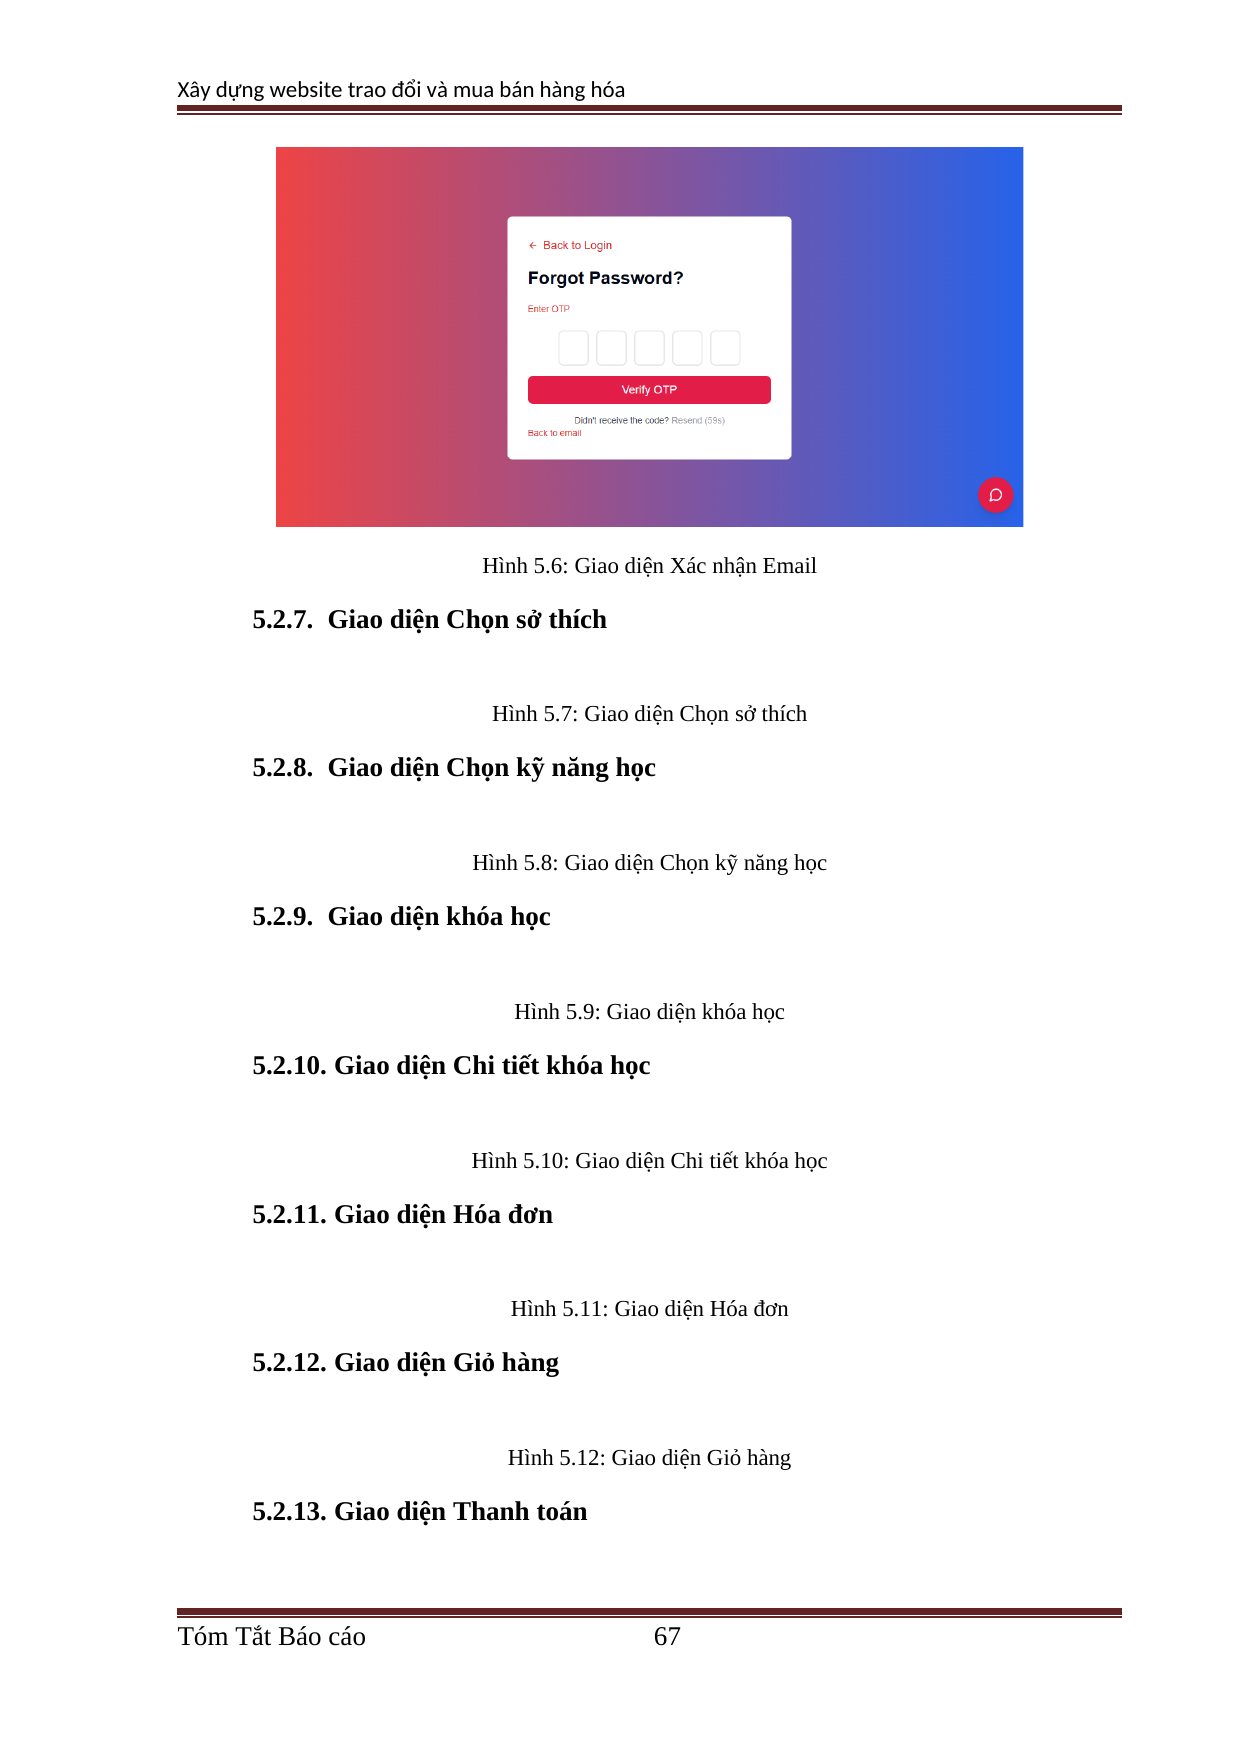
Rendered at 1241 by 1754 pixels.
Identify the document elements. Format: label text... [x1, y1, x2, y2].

list Giao diện Thanh toán [252, 1495, 1122, 1526]
list Giao diện Hóa đơn [252, 1198, 1122, 1229]
text Hình 5.12: Giao diện Giỏ hàng [177, 1444, 1122, 1471]
list Giao diện khóa học [252, 900, 1122, 931]
list Giao diện Chi tiết khóa học [252, 1049, 1122, 1080]
text Hình 5.7: Giao diện Chọn sở thích [177, 701, 1122, 727]
list Giao diện Giỏ hàng [252, 1347, 1122, 1378]
text Hình 5.8: Giao diện Chọn kỹ năng học [177, 849, 1122, 876]
list Giao diện Chọn kỹ năng học [252, 752, 1122, 783]
picture [276, 147, 1024, 527]
list Giao diện Chọn sở thích [252, 603, 1122, 634]
text Hình 5.6: Giao diện Xác nhận Email [177, 552, 1122, 578]
text Hình 5.9: Giao diện khóa học [177, 998, 1122, 1024]
text Hình 5.10: Giao diện Chi tiết khóa học [177, 1147, 1122, 1173]
text Hình 5.11: Giao diện Hóa đơn [177, 1296, 1122, 1322]
